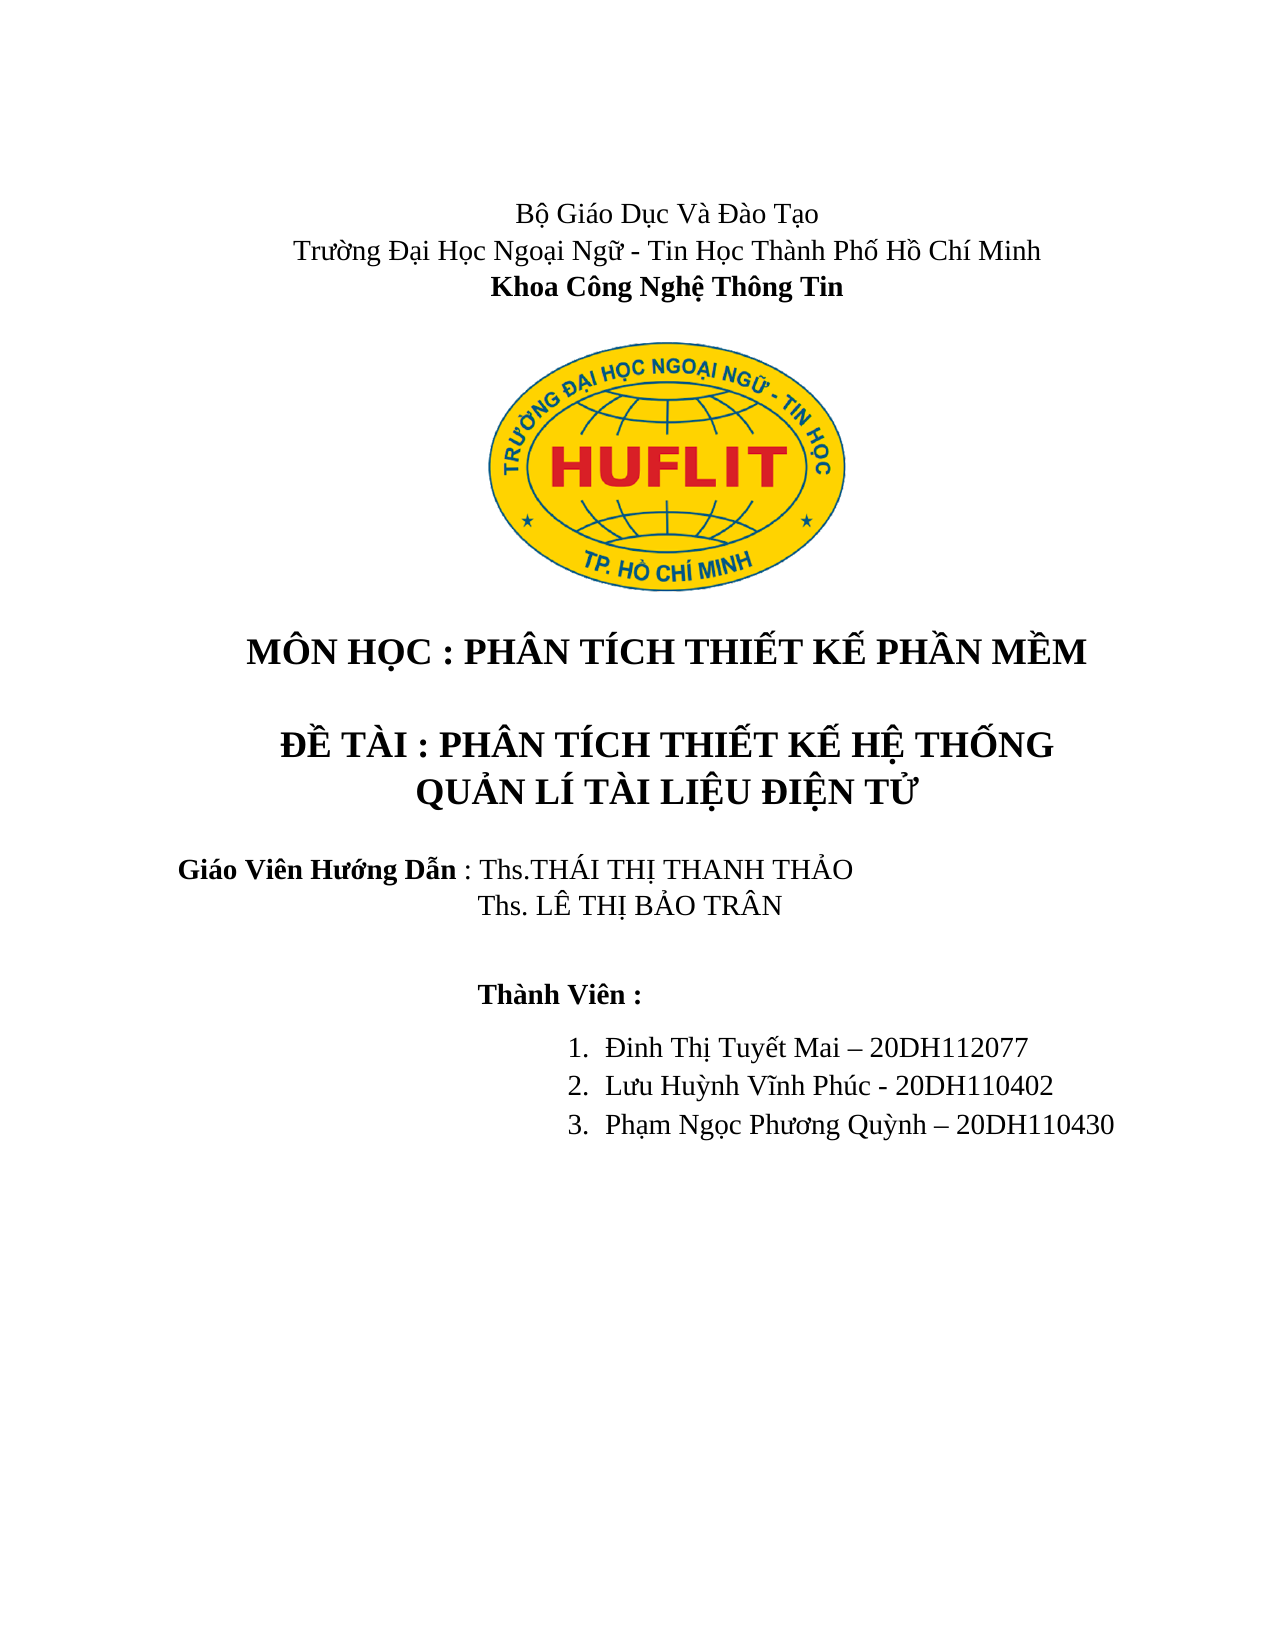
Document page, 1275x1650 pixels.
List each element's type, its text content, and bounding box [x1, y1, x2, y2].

text ĐỀ TÀI : PHÂN TÍCH THIẾT KẾ HỆ THỐNG [177, 723, 1157, 766]
text Bộ Giáo Dục Và Đào Tạo [177, 197, 1157, 230]
text Thành Viên : [402, 977, 1157, 1011]
picture [488, 341, 846, 592]
list Phạm Ngọc Phương Quỳnh – 20DH110430 [567, 1107, 1157, 1141]
text MÔN HỌC : PHÂN TÍCH THIẾT KẾ PHẦN MỀM [177, 629, 1157, 673]
text Giáo Viên Hướng Dẫn : Ths.THÁI THỊ THANH THẢO [177, 852, 1157, 886]
text QUẢN LÍ TÀI LIỆU ĐIỆN TỬ [177, 769, 1157, 812]
text Trường Đại Học Ngoại Ngữ - Tin Học Thành Phố Hồ Chí Minh [177, 233, 1157, 266]
text Ths. LÊ THỊ BẢO TRÂN [177, 888, 1157, 922]
list Lưu Huỳnh Vĩnh Phúc - 20DH110402 [567, 1068, 1157, 1102]
text Khoa Công Nghệ Thông Tin [177, 269, 1157, 302]
list Đinh Thị Tuyết Mai – 20DH112077 [567, 1030, 1157, 1063]
